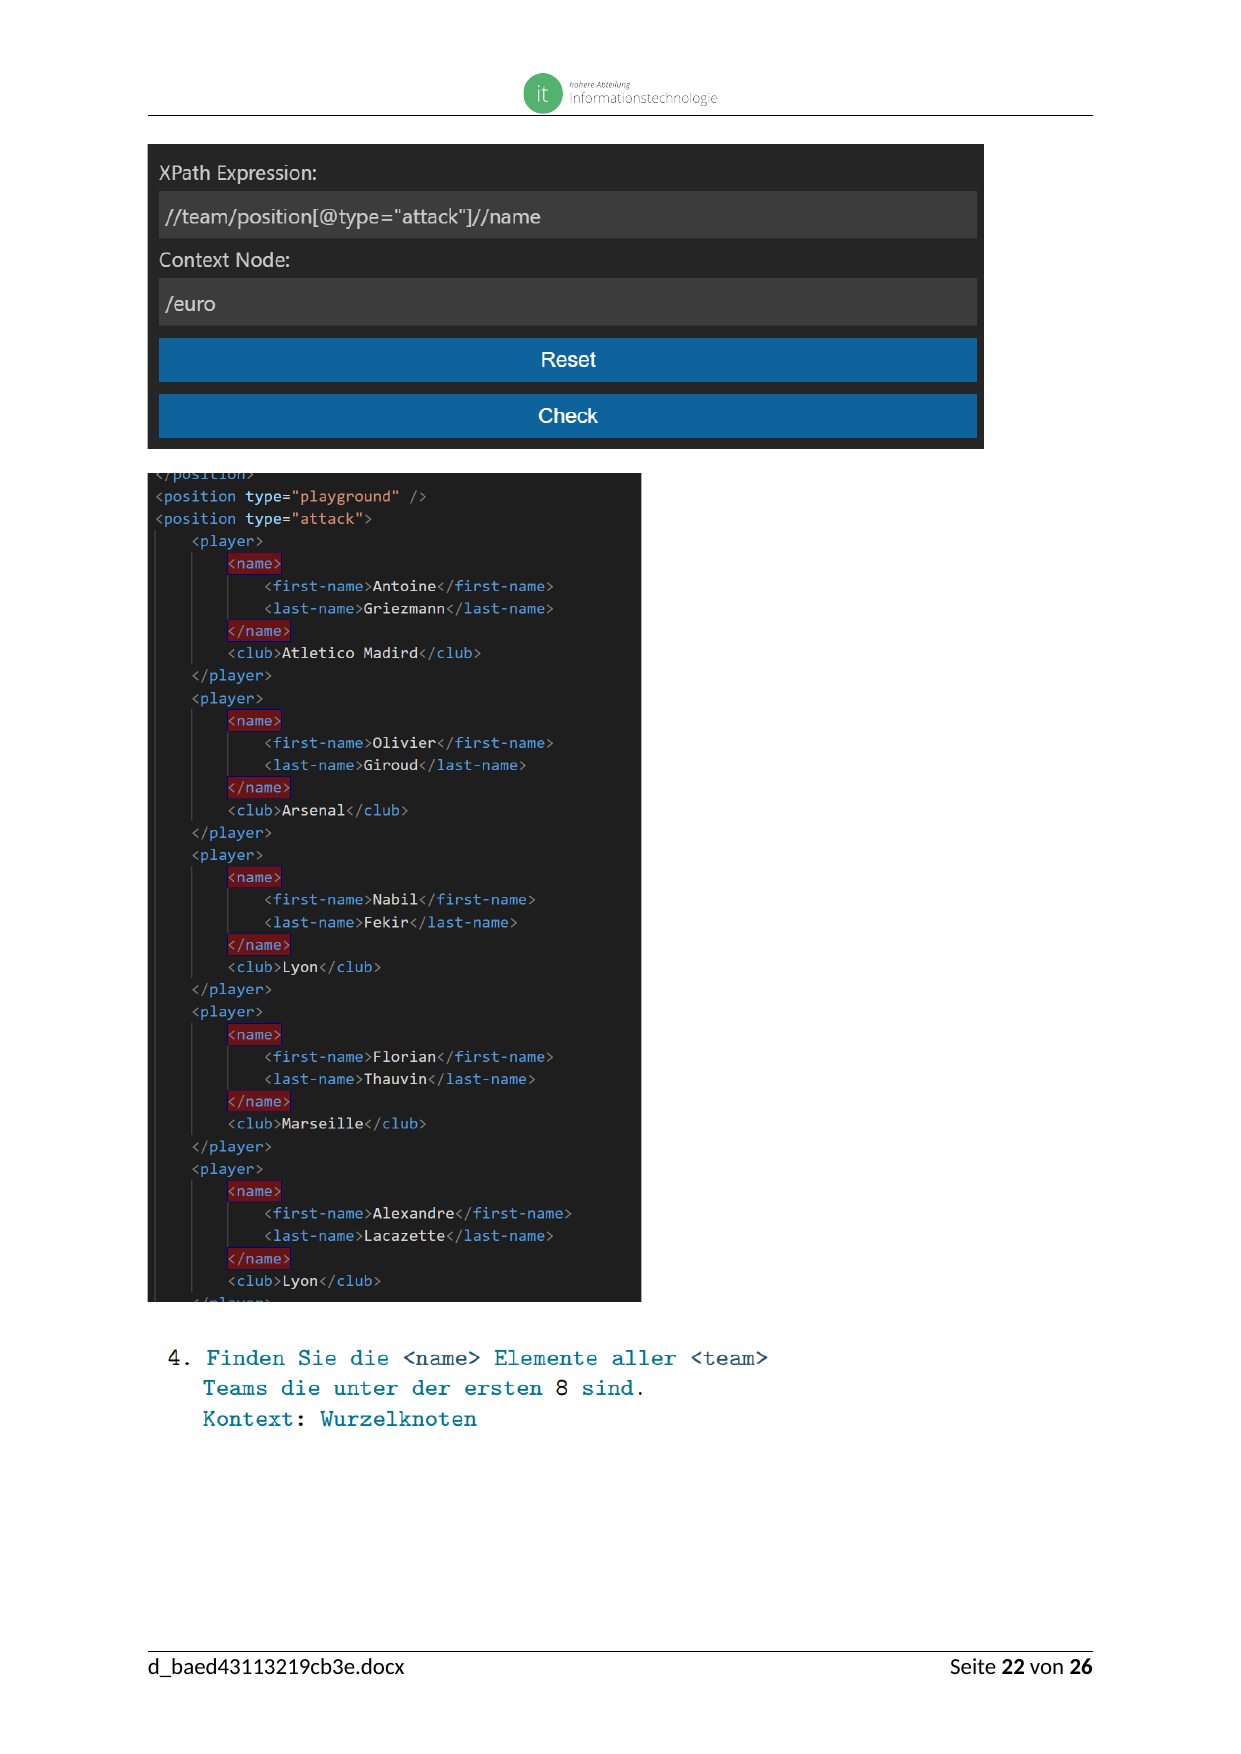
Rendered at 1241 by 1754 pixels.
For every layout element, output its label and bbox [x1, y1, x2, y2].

picture [523, 73, 717, 114]
picture [147, 473, 642, 1302]
picture [147, 144, 984, 449]
picture [147, 1326, 783, 1445]
